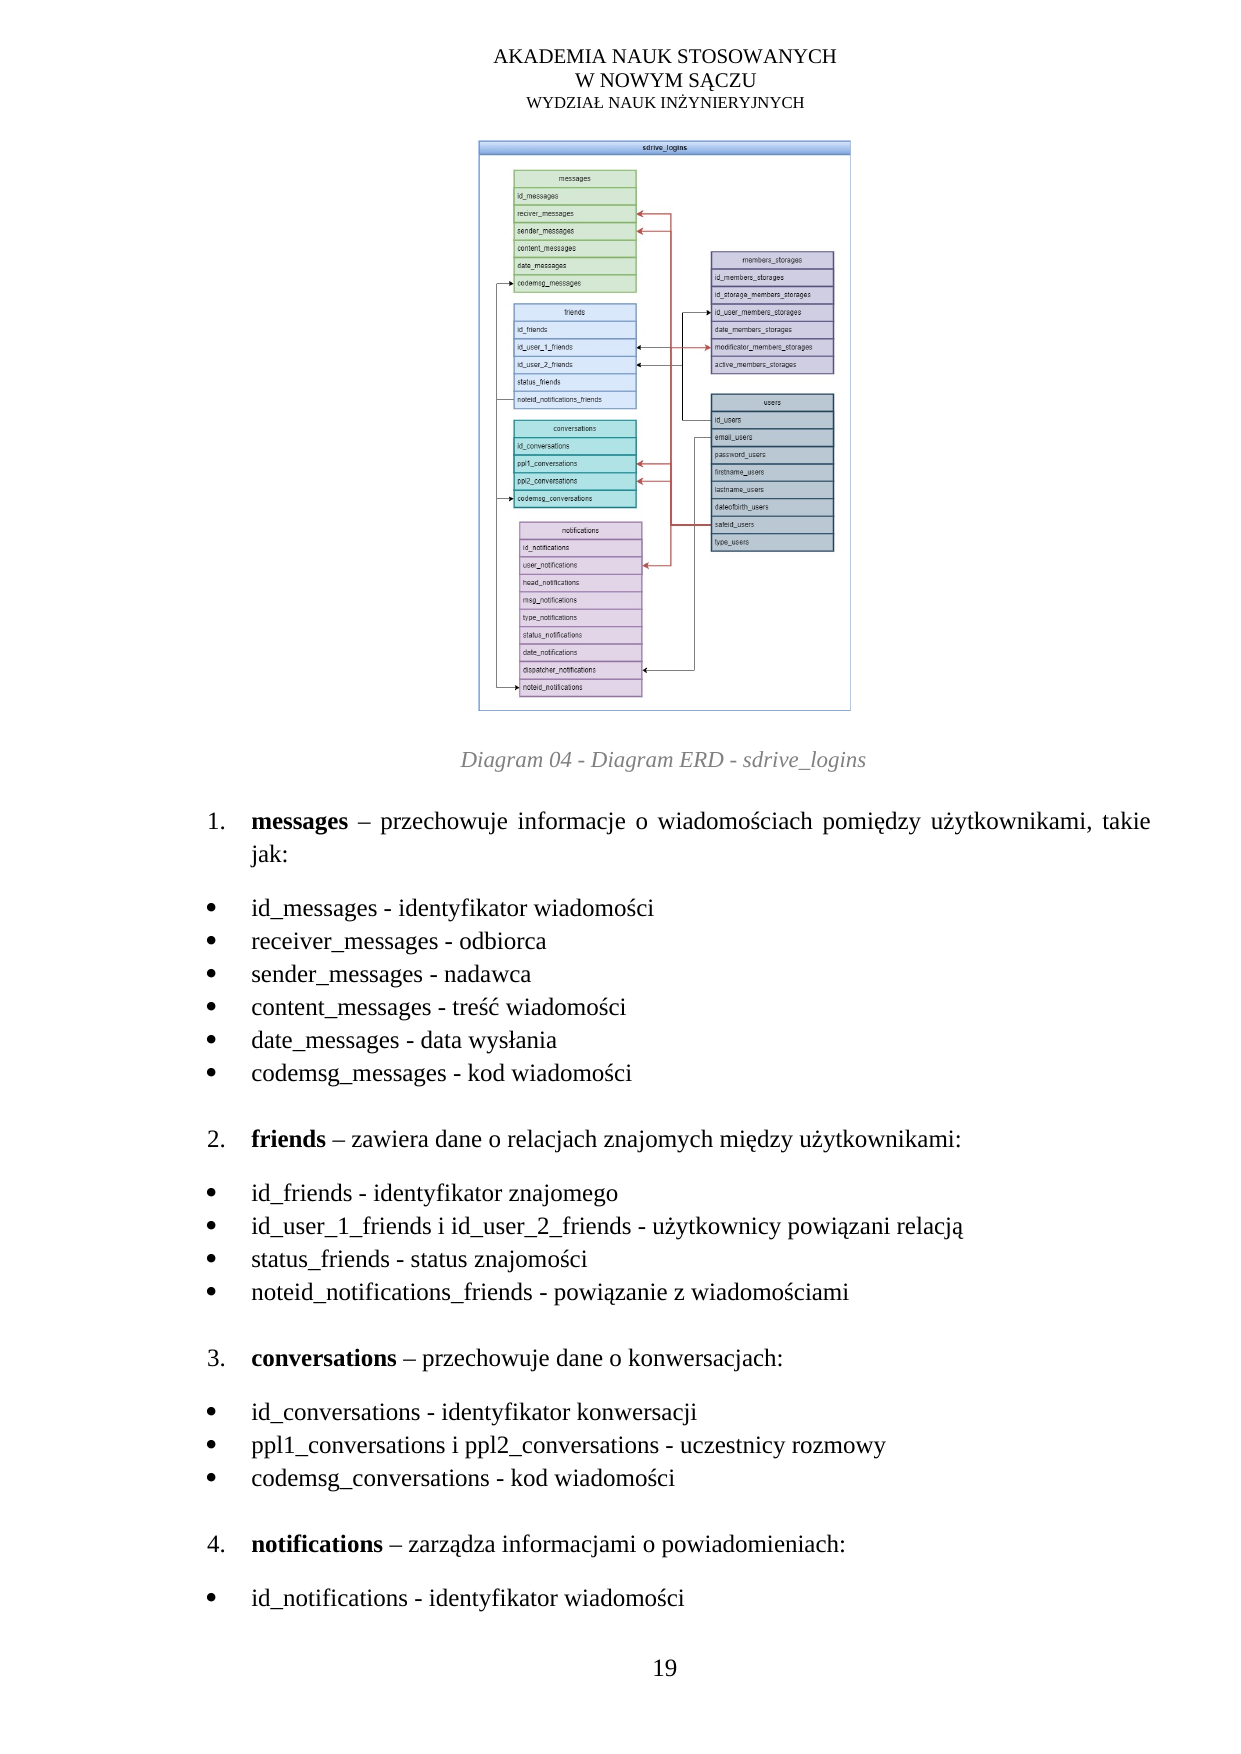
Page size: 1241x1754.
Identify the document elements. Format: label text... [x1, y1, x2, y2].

picture [478, 140, 851, 711]
list id_notifications - identyfikator wiadomości [207, 1583, 1152, 1611]
list codemsg_conversations - kod wiadomości [207, 1463, 1152, 1492]
list id_messages - identyfikator wiadomości [207, 893, 1152, 922]
list id_user_1_friends i id_user_2_friends - użytkownicy powiązani relacją [207, 1211, 1152, 1239]
list content_messages - treść wiadomości [207, 992, 1152, 1021]
list codemsg_messages - kod wiadomości [207, 1058, 1152, 1087]
text Diagram 04 - Diagram ERD - sdrive_logins [177, 746, 1152, 772]
list status_friends - status znajomości [207, 1244, 1152, 1273]
list id_friends - identyfikator znajomego [207, 1178, 1152, 1207]
list date_messages - data wysłania [207, 1025, 1152, 1054]
list conversations – przechowuje dane o konwersacjach: [207, 1343, 1152, 1372]
list friends – zawiera dane o relacjach znajomych między użytkownikami: [207, 1124, 1152, 1153]
list notifications – zarządza informacjami o powiadomieniach: [207, 1529, 1152, 1558]
list noteid_notifications_friends - powiązanie z wiadomościami [207, 1277, 1152, 1306]
list messages – przechowuje informacje o wiadomościach pomiędzy użytkownikami, takie jak: [207, 806, 1152, 868]
list sender_messages - nadawca [207, 959, 1152, 988]
list id_conversations - identyfikator konwersacji [207, 1397, 1152, 1426]
list ppl1_conversations i ppl2_conversations - uczestnicy rozmowy [207, 1430, 1152, 1458]
list receiver_messages - odbiorca [207, 926, 1152, 954]
